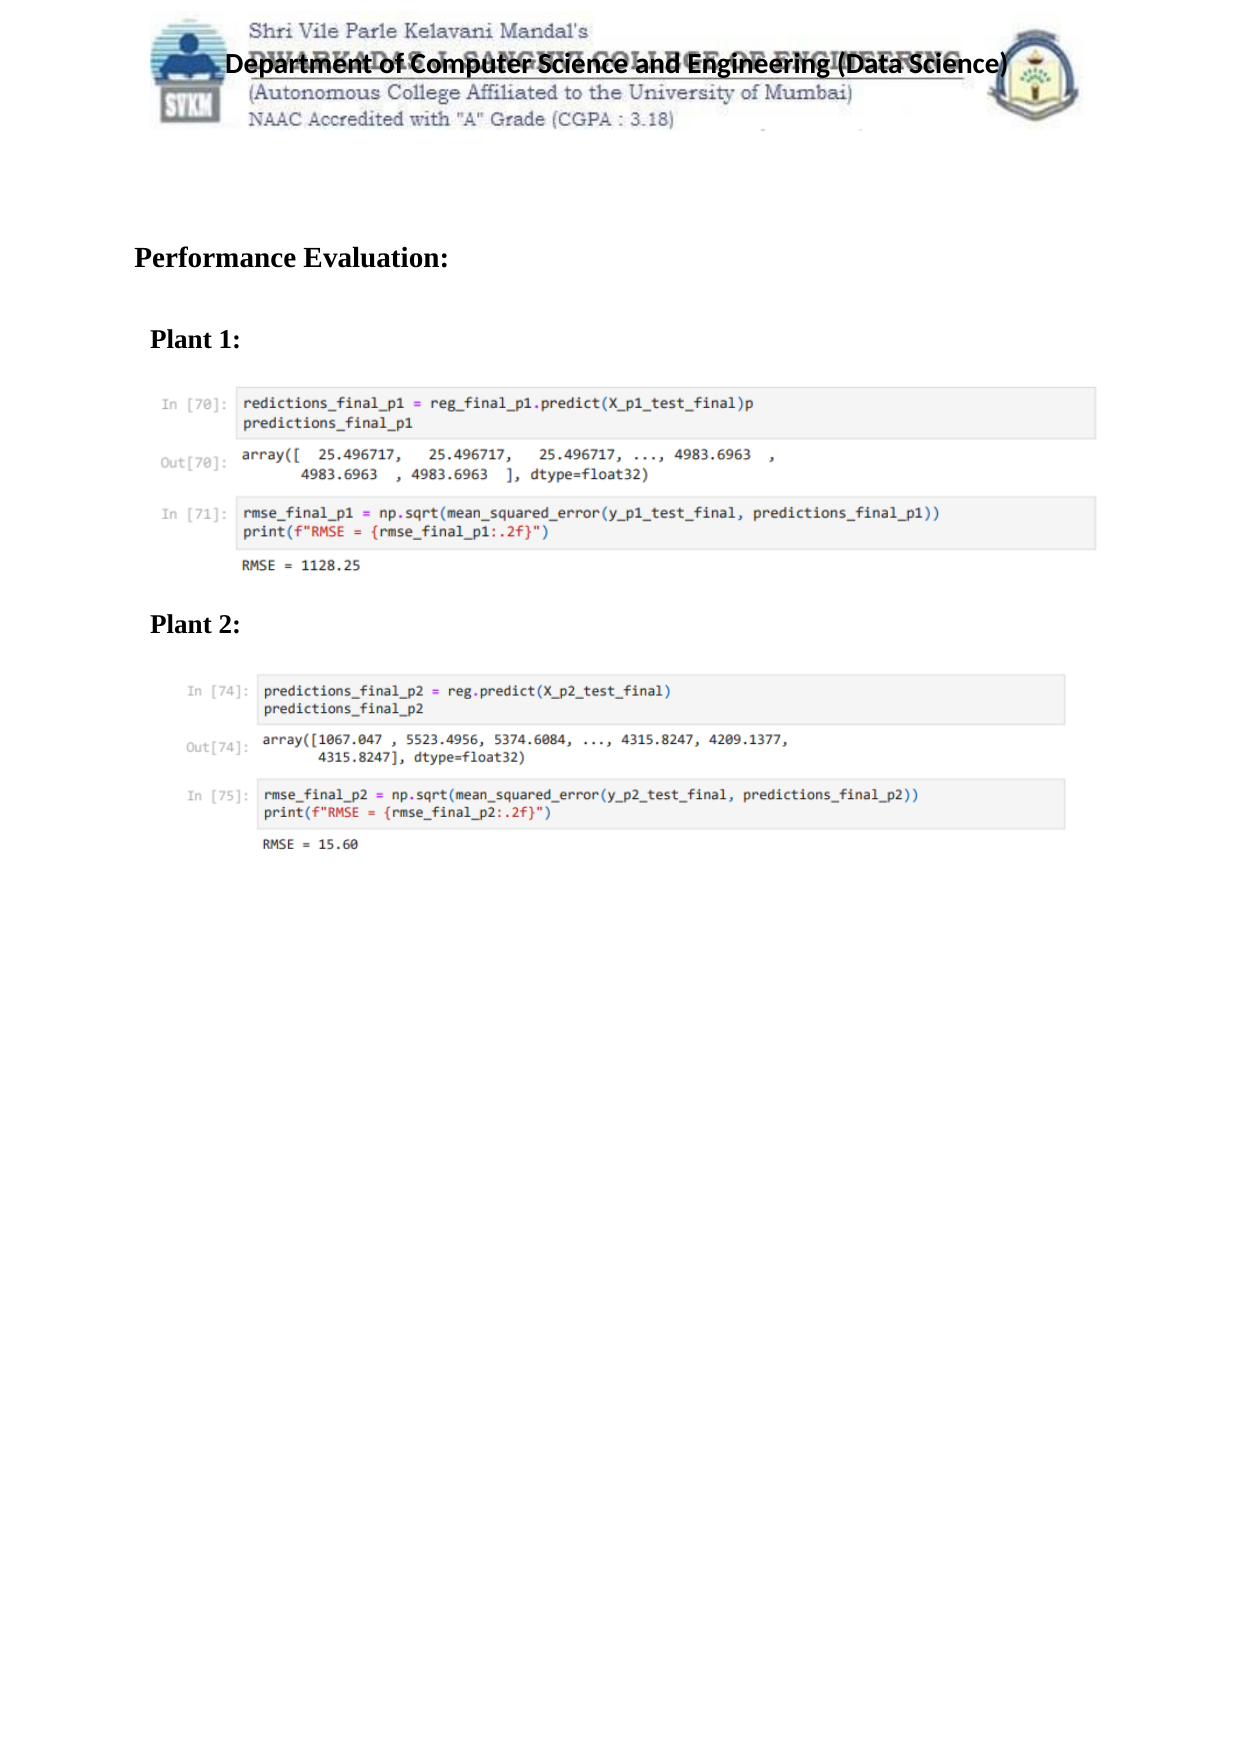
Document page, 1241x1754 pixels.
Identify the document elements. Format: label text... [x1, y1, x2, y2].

picture [150, 11, 1084, 131]
text Plant 2: [150, 608, 1097, 639]
picture [150, 657, 1112, 871]
subtitle Performance Evaluation: [134, 240, 1097, 273]
text Plant 1: [150, 323, 1097, 354]
picture [150, 373, 1127, 589]
